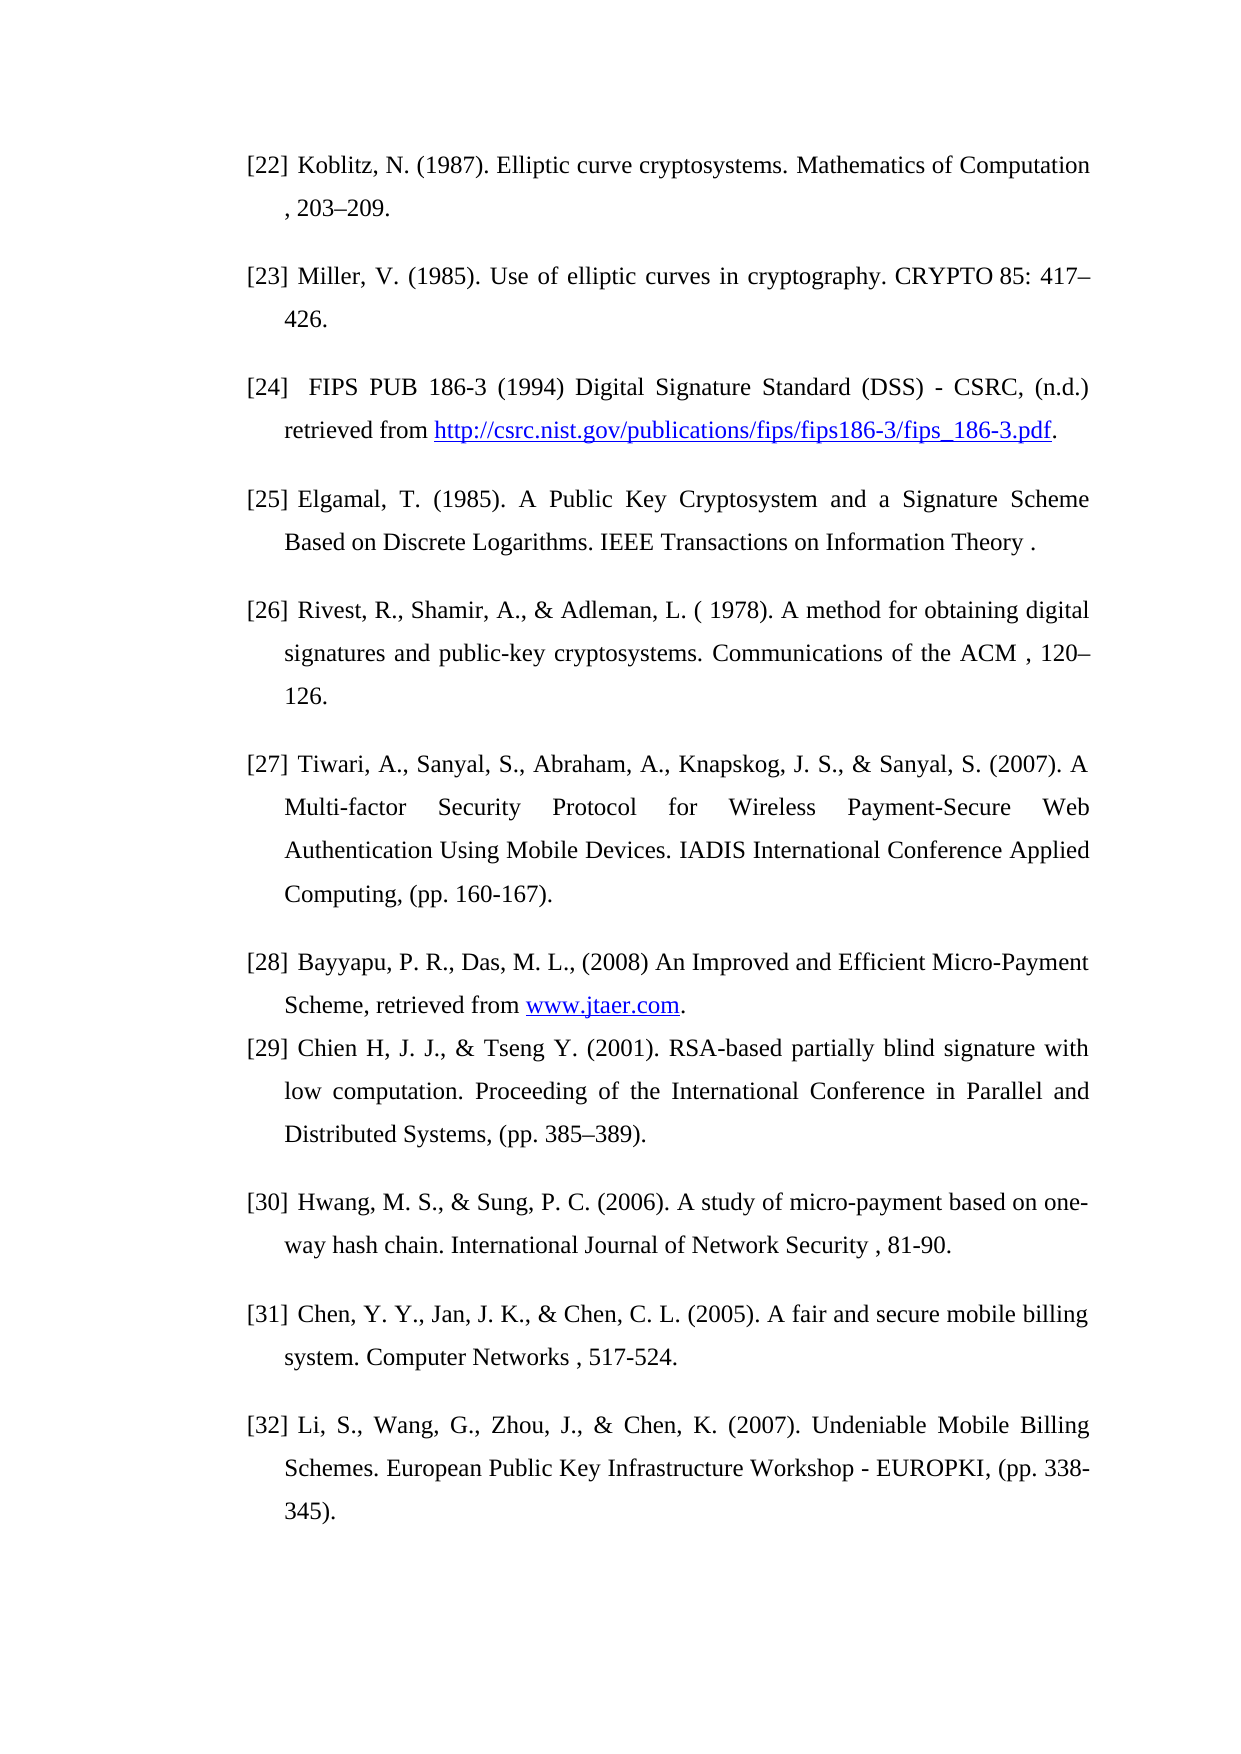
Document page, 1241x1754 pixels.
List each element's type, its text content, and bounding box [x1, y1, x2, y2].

list Rivest, R., Shamir, A., & Adleman, L. ( 1978). A method for obtaining digital signatures and public-key cryptosystems. Communications of the ACM , 120–126. [247, 595, 1090, 710]
list Li, S., Wang, G., Zhou, J., & Chen, K. (2007). Undeniable Mobile Billing Schemes. European Public Key Infrastructure Workshop - EUROPKI, (pp. 338-345). [247, 1410, 1090, 1525]
list Tiwari, A., Sanyal, S., Abraham, A., Knapskog, J. S., & Sanyal, S. (2007). A Multi-factor Security Protocol for Wireless Payment-Secure Web Authentication Using Mobile Devices. IADIS International Conference Applied Computing, (pp. 160-167). [247, 749, 1090, 907]
list FIPS PUB 186-3 (1994) Digital Signature Standard (DSS) - CSRC, (n.d.) retrieved from http://csrc.nist.gov/publications/fips/fips186-3/fips_186-3.pdf. [247, 372, 1090, 444]
list Chien H, J. J., & Tseng Y. (2001). RSA-based partially blind signature with low computation. Proceeding of the International Conference in Parallel and Distributed Systems, (pp. 385–389). [247, 1033, 1090, 1148]
list Chen, Y. Y., Jan, J. K., & Chen, C. L. (2005). A fair and secure mobile billing system. Computer Networks , 517-524. [247, 1299, 1090, 1371]
list Koblitz, N. (1987). Elliptic curve cryptosystems. Mathematics of Computation , 203–209. [247, 150, 1090, 222]
list Elgamal, T. (1985). A Public Key Cryptosystem and a Signature Scheme Based on Discrete Logarithms. IEEE Transactions on Information Theory . [247, 484, 1090, 556]
list Bayyapu, P. R., Das, M. L., (2008) An Improved and Efficient Micro-Payment Scheme, retrieved from www.jtaer.com. [247, 947, 1090, 1019]
list Miller, V. (1985). Use of elliptic curves in cryptography. CRYPTO 85: 417–426. [247, 261, 1090, 333]
list Hwang, M. S., & Sung, P. C. (2006). A study of micro-payment based on one-way hash chain. International Journal of Network Security , 81-90. [247, 1187, 1090, 1259]
